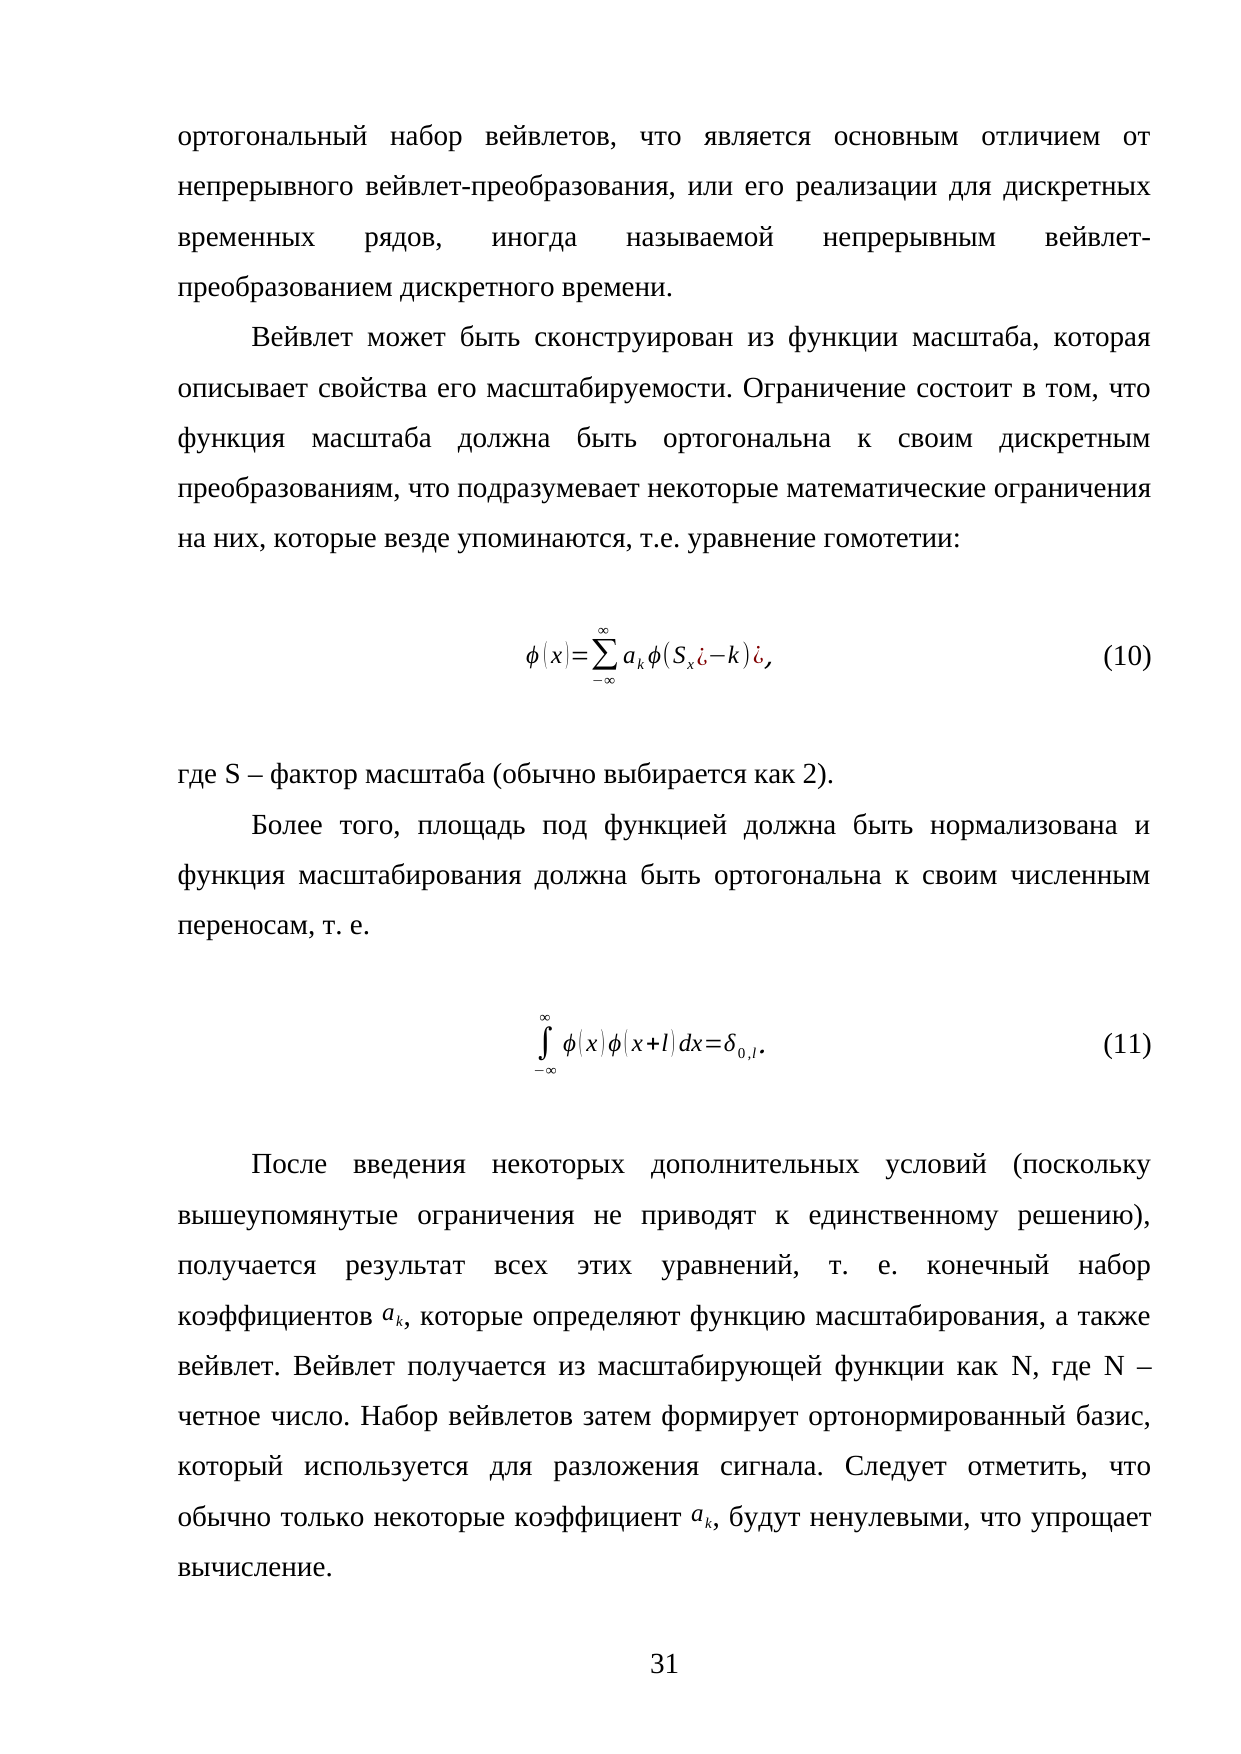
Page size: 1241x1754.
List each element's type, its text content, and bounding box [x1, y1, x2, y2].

text . (11) [177, 1008, 1152, 1079]
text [177, 118, 1152, 303]
text Более того, площадь под функцией должна быть нормализована и функция масштабирования должна быть ортогональна к своим численным переносам, т. е. [177, 807, 1152, 941]
text Вейвлет может быть сконструирован из функции масштаба, которая описывает свойства его масштабируемости. Ограничение состоит в том, что функция масштаба должна быть ортогональна к своим дискретным преобразованиям, что подразумевает некоторые математические ограничения на них, которые везде упоминаются, т.е. уравнение гомотетии: [177, 319, 1152, 554]
text где S – фактор масштаба (обычно выбирается как 2). [177, 756, 1152, 790]
text , (10) [177, 621, 1152, 688]
text После введения некоторых дополнительных условий (поскольку вышеупомянутые ограничения не приводят к единственному решению), получается результат всех этих уравнений, т. е. конечный набор коэффициентов , которые определяют функцию масштабирования, а также вейвлет. Вейвлет получается из масштабирующей функции как N, где N – четное число. Набор вейвлетов затем формирует ортонормированный базис, который используется для разложения сигнала. Следует отметить, что обычно только некоторые коэффициент , будут ненулевыми, что упрощает вычисление. [177, 1147, 1152, 1583]
